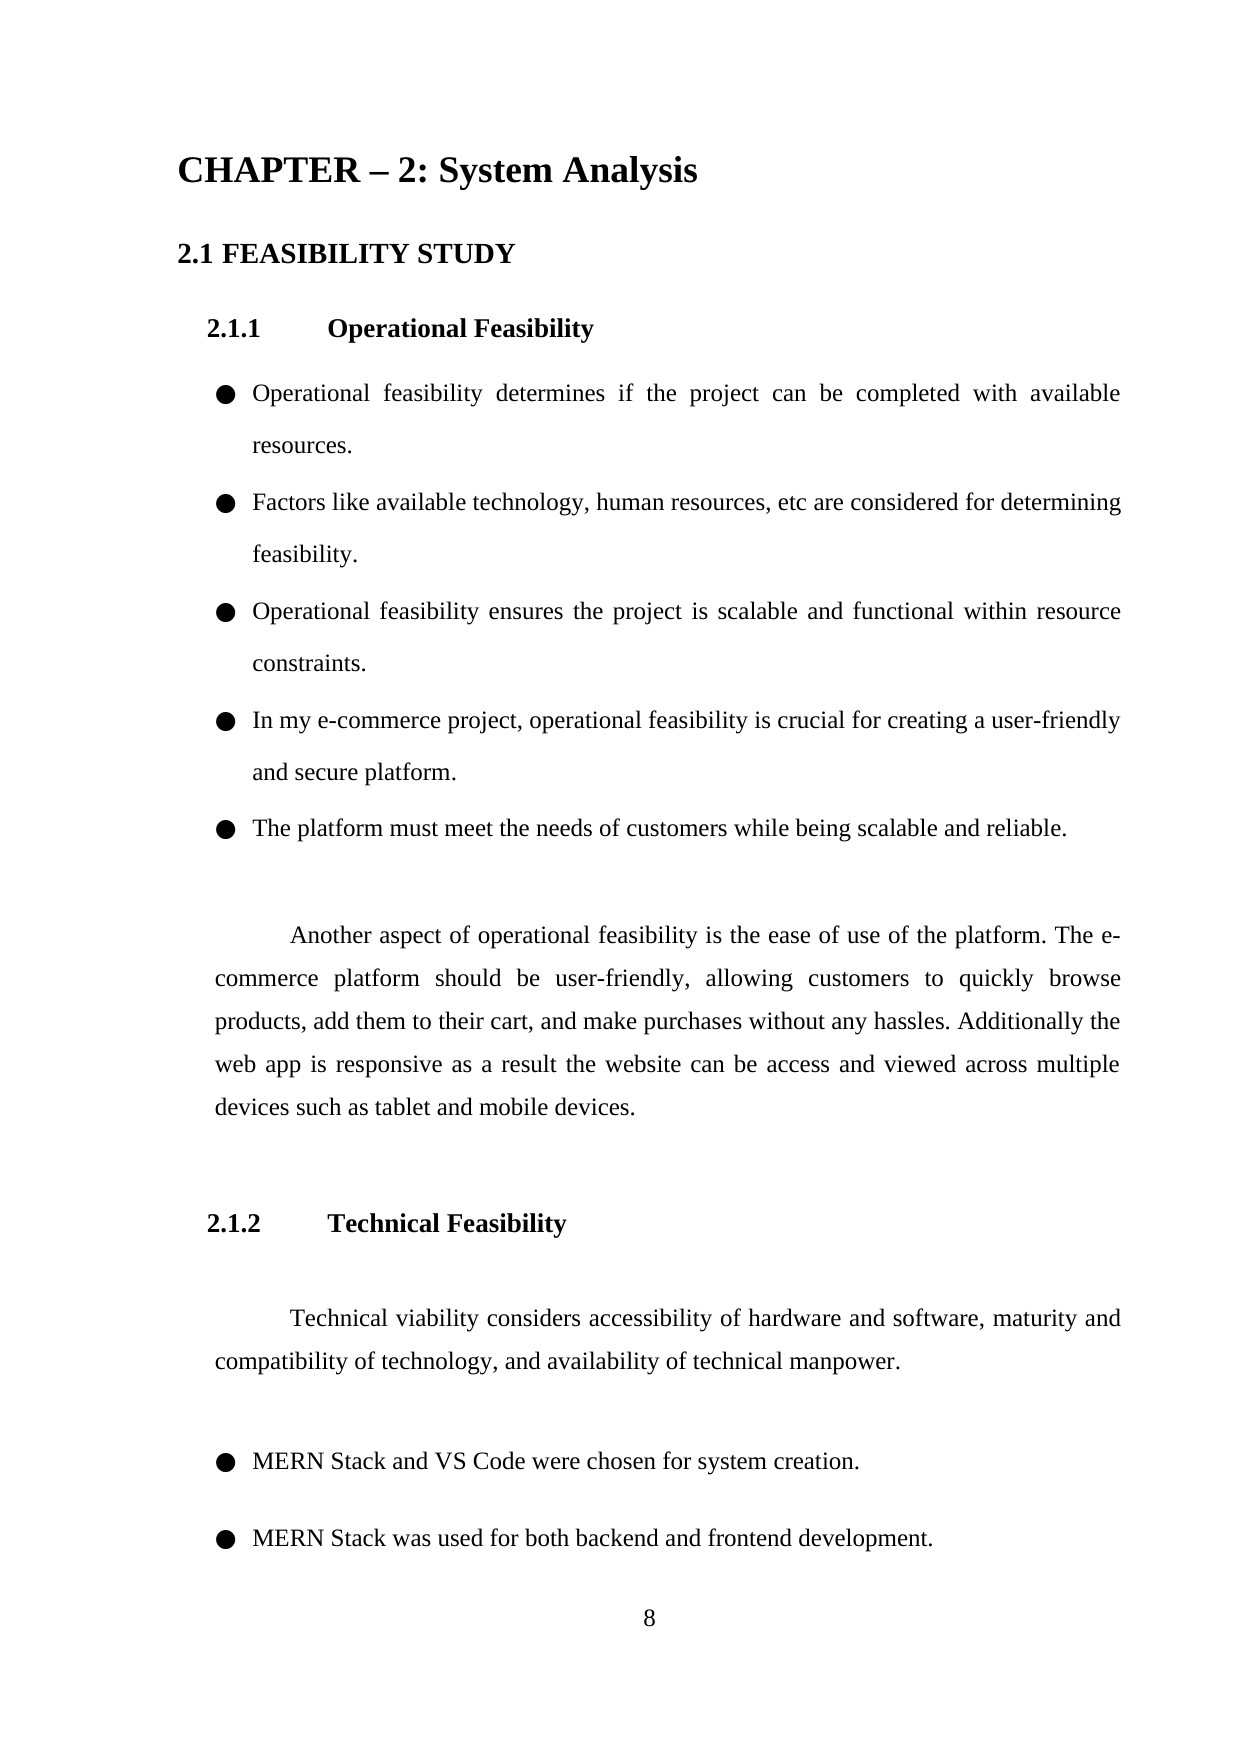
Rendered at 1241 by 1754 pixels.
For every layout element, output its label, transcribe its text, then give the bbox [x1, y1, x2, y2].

text Technical viability considers accessibility of hardware and software, maturity and compatibility of technology, and availability of technical manpower. [214, 1303, 1122, 1375]
list In my e-commerce project, operational feasibility is crucial for creating a user-friendly and secure platform. [214, 691, 1122, 786]
list MERN Stack and VS Code were chosen for system creation. [214, 1433, 1122, 1484]
subtitle Technical Feasibility [207, 1207, 1122, 1238]
subtitle CHAPTER – 2: System Analysis [177, 147, 1122, 190]
list Operational feasibility ensures the project is scalable and functional within resource constraints. [214, 582, 1122, 677]
text Another aspect of operational feasibility is the ease of use of the platform. The e-commerce platform should be user-friendly, allowing customers to quickly browse products, add them to their cart, and make purchases without any hassles. Additionally the web app is responsive as a result the website can be access and viewed across multiple devices such as tablet and mobile devices. [214, 920, 1122, 1121]
list Operational feasibility determines if the project can be completed with available resources. [214, 365, 1122, 459]
subtitle FEASIBILITY STUDY [177, 237, 1122, 270]
subtitle Operational Feasibility [207, 312, 1122, 343]
list MERN Stack was used for both backend and frontend development. [214, 1509, 1122, 1561]
list Factors like available technology, human resources, etc are considered for determining feasibility. [214, 474, 1122, 568]
list The platform must meet the needs of customers while being scalable and reliable. [214, 800, 1122, 851]
